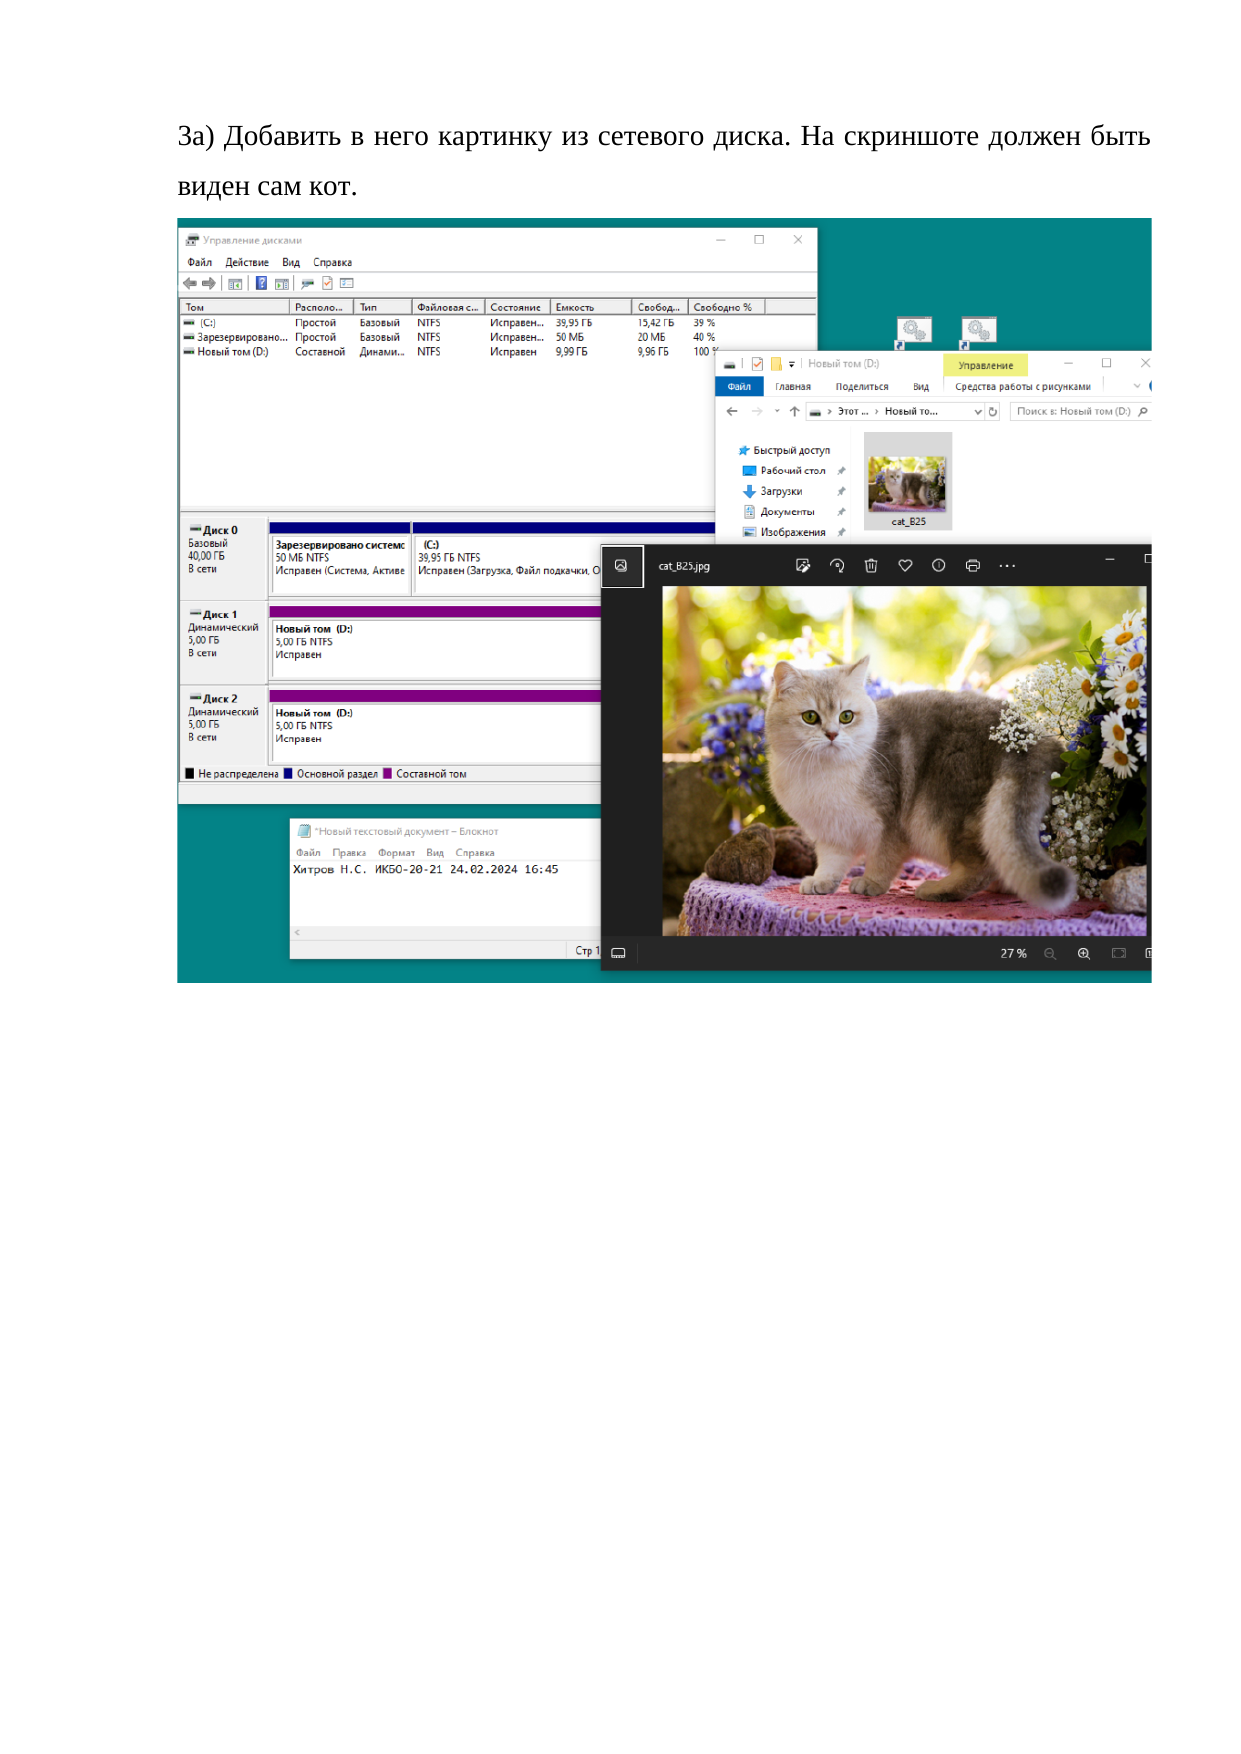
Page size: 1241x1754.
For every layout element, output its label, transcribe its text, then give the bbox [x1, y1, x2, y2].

list 3а) Добавить в него картинку из сетевого диска. На скриншоте должен быть виден сам кот. [177, 118, 1152, 202]
picture [177, 218, 1152, 983]
